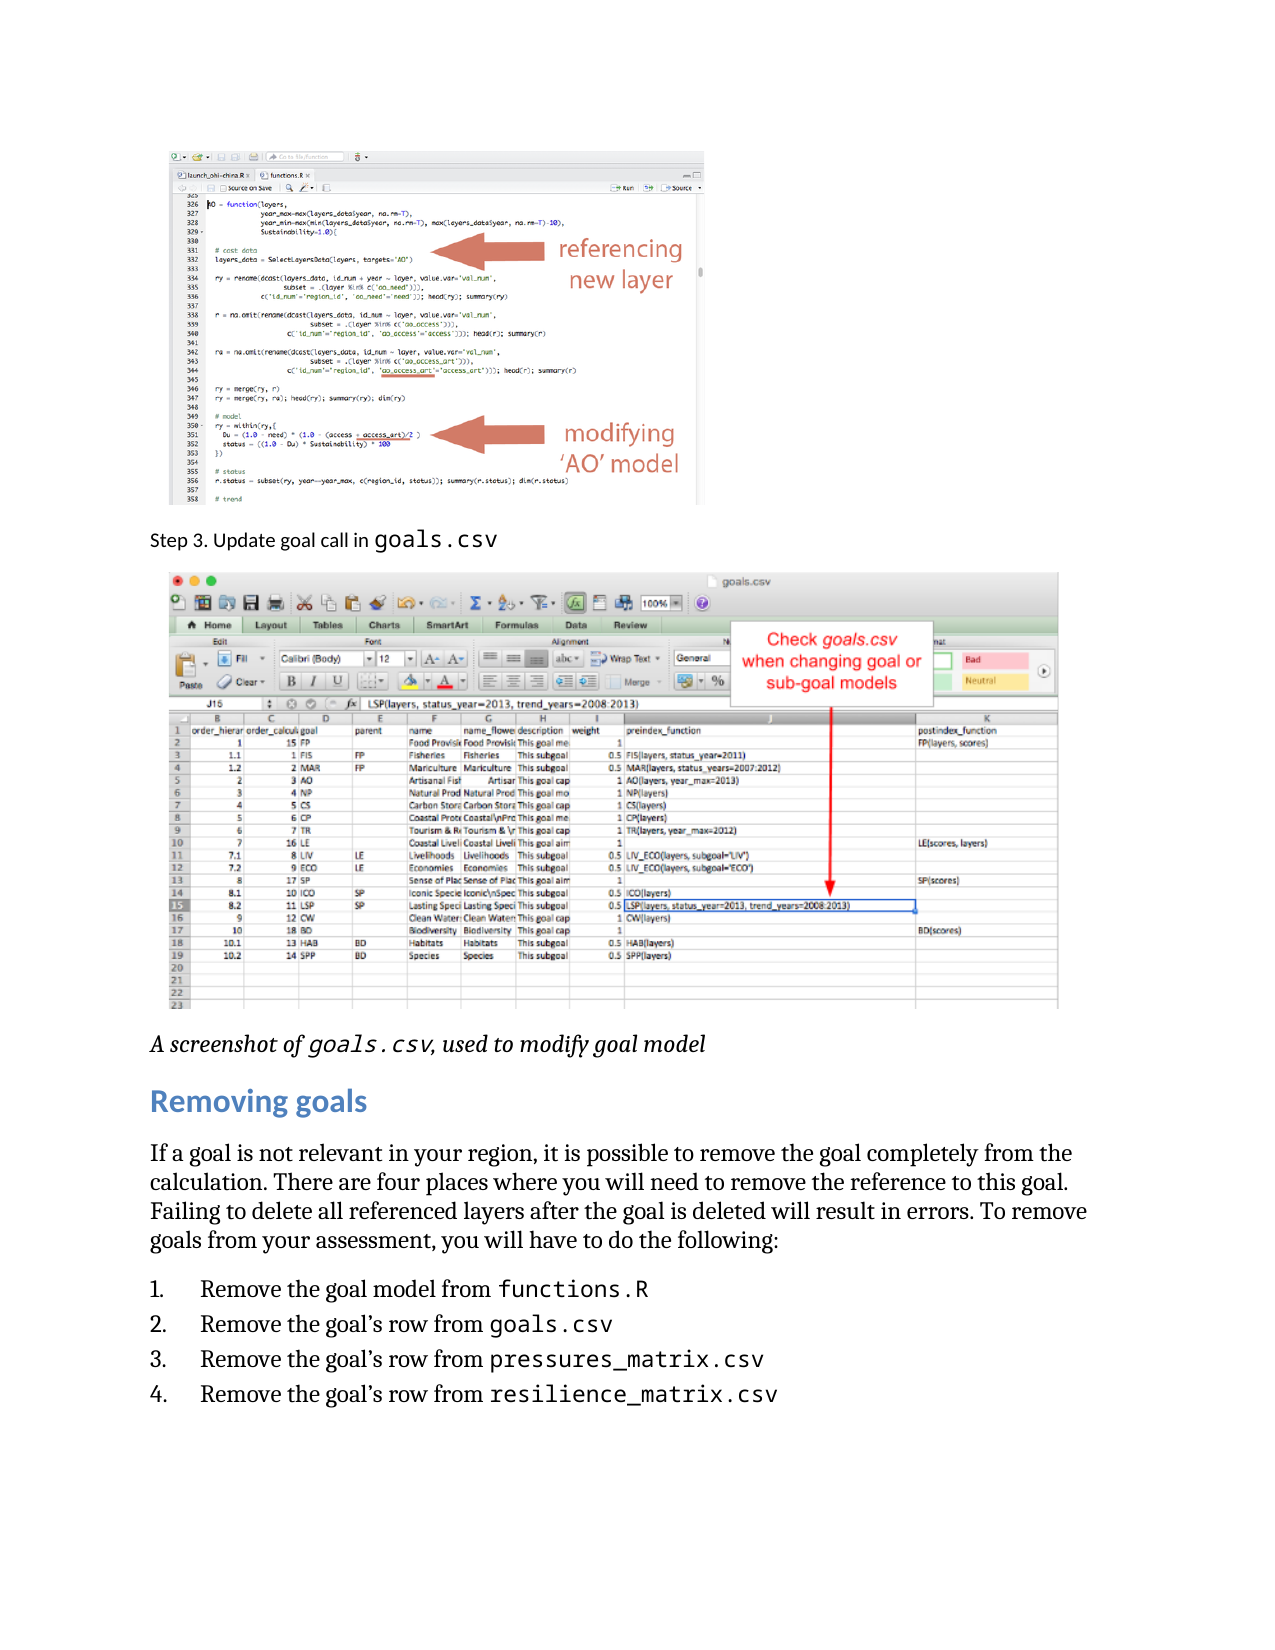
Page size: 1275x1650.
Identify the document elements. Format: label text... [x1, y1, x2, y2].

list Remove the goal’s row from pressures_matrix.csv [150, 1343, 1125, 1374]
picture [168, 150, 705, 505]
text Step 3. Update goal call in goals.csv [150, 523, 1125, 554]
text If a goal is not relevant in your region, it is possible to remove the goal completely from the calculation. There are four places where you will need to remove the reference to this goal. Failing to delete all referenced layers after the goal is deleted will result in errors. To remove goals from your assessment, you will have to do the following: [150, 1139, 1125, 1254]
picture [168, 572, 1062, 1009]
subtitle Removing goals [150, 1080, 1125, 1121]
list Remove the goal’s row from resilience_matrix.csv [150, 1378, 1125, 1409]
text A screenshot of goals.csv, used to modify goal model [150, 1028, 1125, 1059]
list Remove the goal model from functions.R [150, 1273, 1125, 1304]
list Remove the goal’s row from goals.csv [150, 1308, 1125, 1339]
